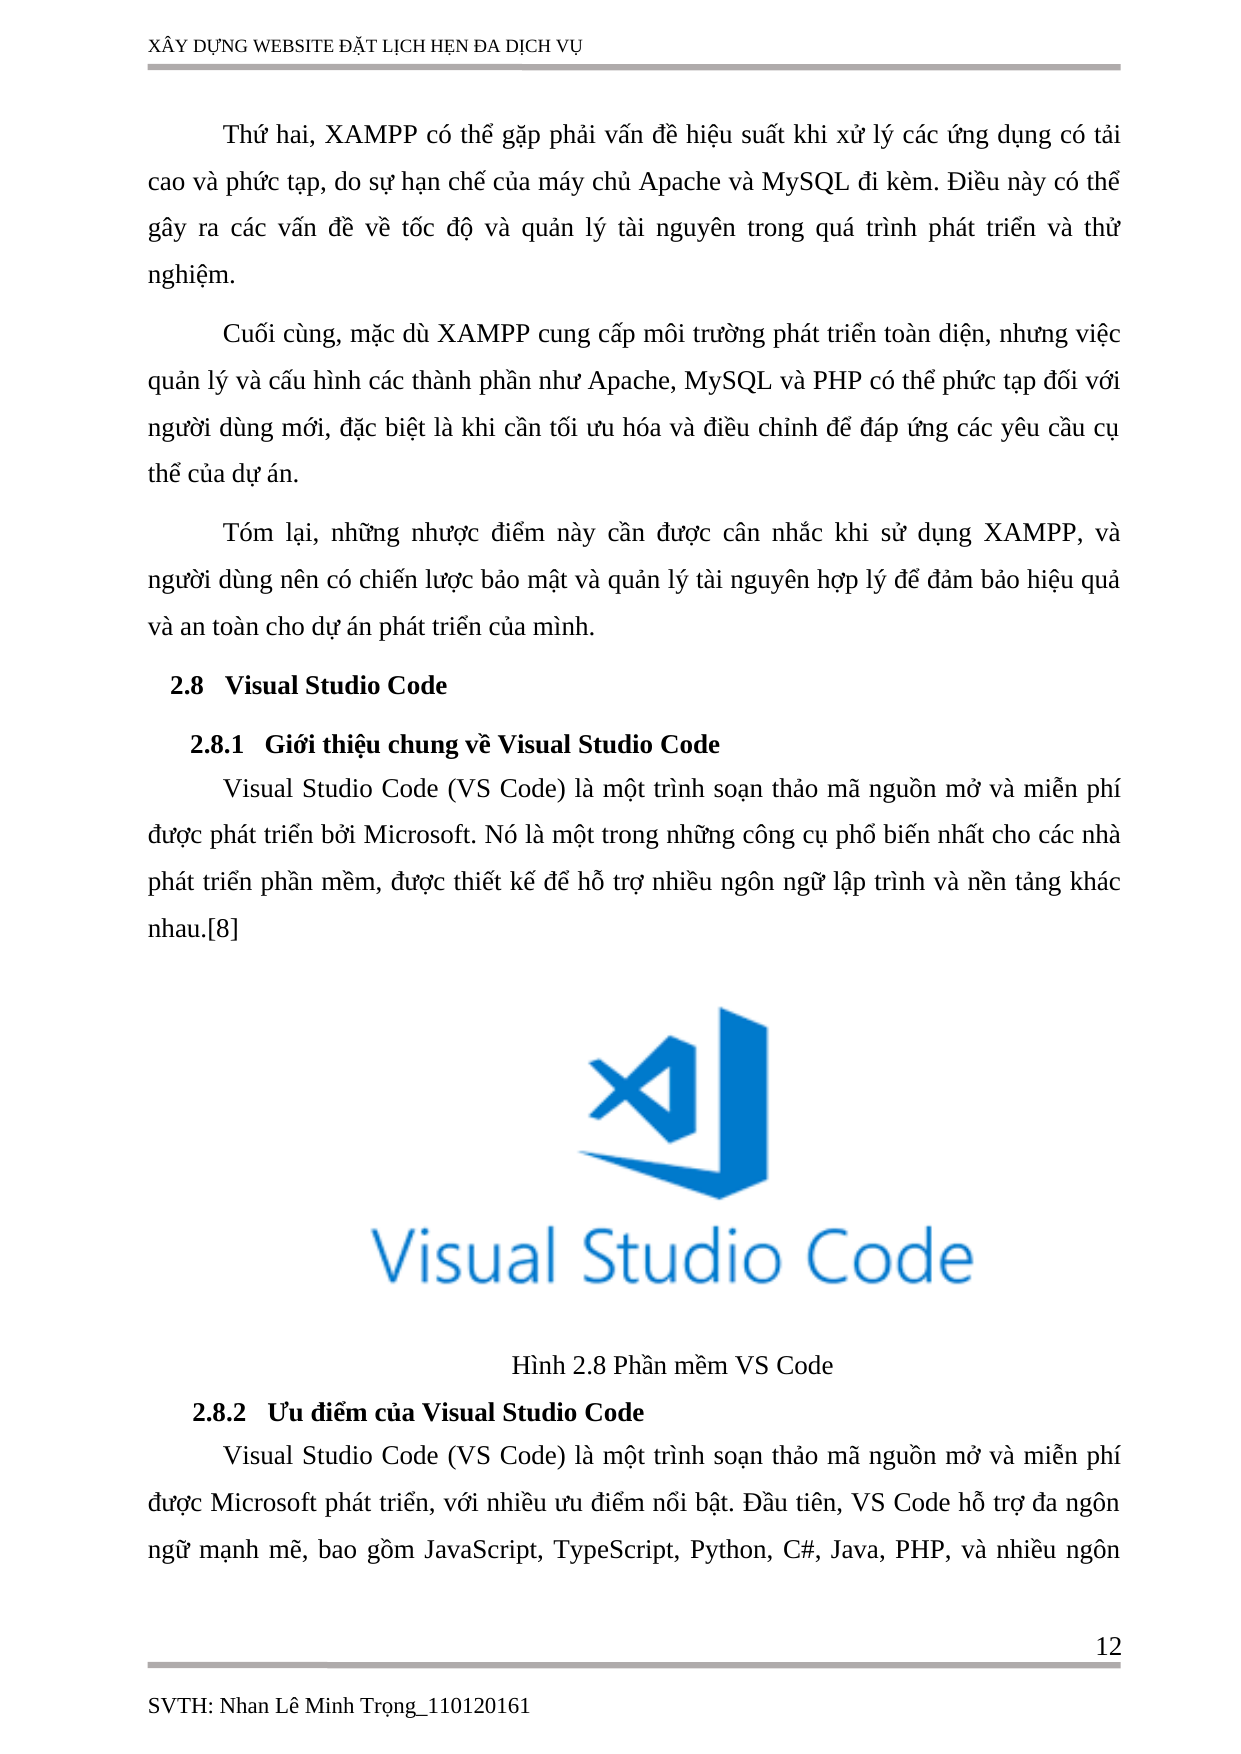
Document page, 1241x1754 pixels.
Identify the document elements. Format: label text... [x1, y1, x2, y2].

text Thứ hai, XAMPP có thể gặp phải vấn đề hiệu suất khi xử lý các ứng dụng có tải cao và phức tạp, do sự hạn chế của máy chủ Apache và MySQL đi kèm. Điều này có thể gây ra các vấn đề về tốc độ và quản lý tài nguyên trong quá trình phát triển và thử nghiệm. [148, 118, 1122, 289]
picture [323, 971, 1022, 1322]
text Hình 2.8 Phần mềm VS Code [148, 1349, 1122, 1380]
subtitle Visual Studio Code [170, 669, 1122, 700]
subtitle Ưu điểm của Visual Studio Code [192, 1396, 1122, 1427]
text Cuối cùng, mặc dù XAMPP cung cấp môi trường phát triển toàn diện, nhưng việc quản lý và cấu hình các thành phần như Apache, MySQL và PHP có thể phức tạp đối với người dùng mới, đặc biệt là khi cần tối ưu hóa và điều chỉnh để đáp ứng các yêu cầu cụ thể của dự án. [148, 317, 1122, 488]
text Visual Studio Code (VS Code) là một trình soạn thảo mã nguồn mở và miễn phí được phát triển bởi Microsoft. Nó là một trong những công cụ phổ biến nhất cho các nhà phát triển phần mềm, được thiết kế để hỗ trợ nhiều ngôn ngữ lập trình và nền tảng khác nhau.[8] [148, 772, 1122, 943]
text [148, 1439, 1122, 1564]
subtitle 2.8.1 Giới thiệu chung về Visual Studio Code [183, 728, 1122, 759]
text Tóm lại, những nhược điểm này cần được cân nhắc khi sử dụng XAMPP, và người dùng nên có chiến lược bảo mật và quản lý tài nguyên hợp lý để đảm bảo hiệu quả và an toàn cho dự án phát triển của mình. [148, 516, 1122, 641]
